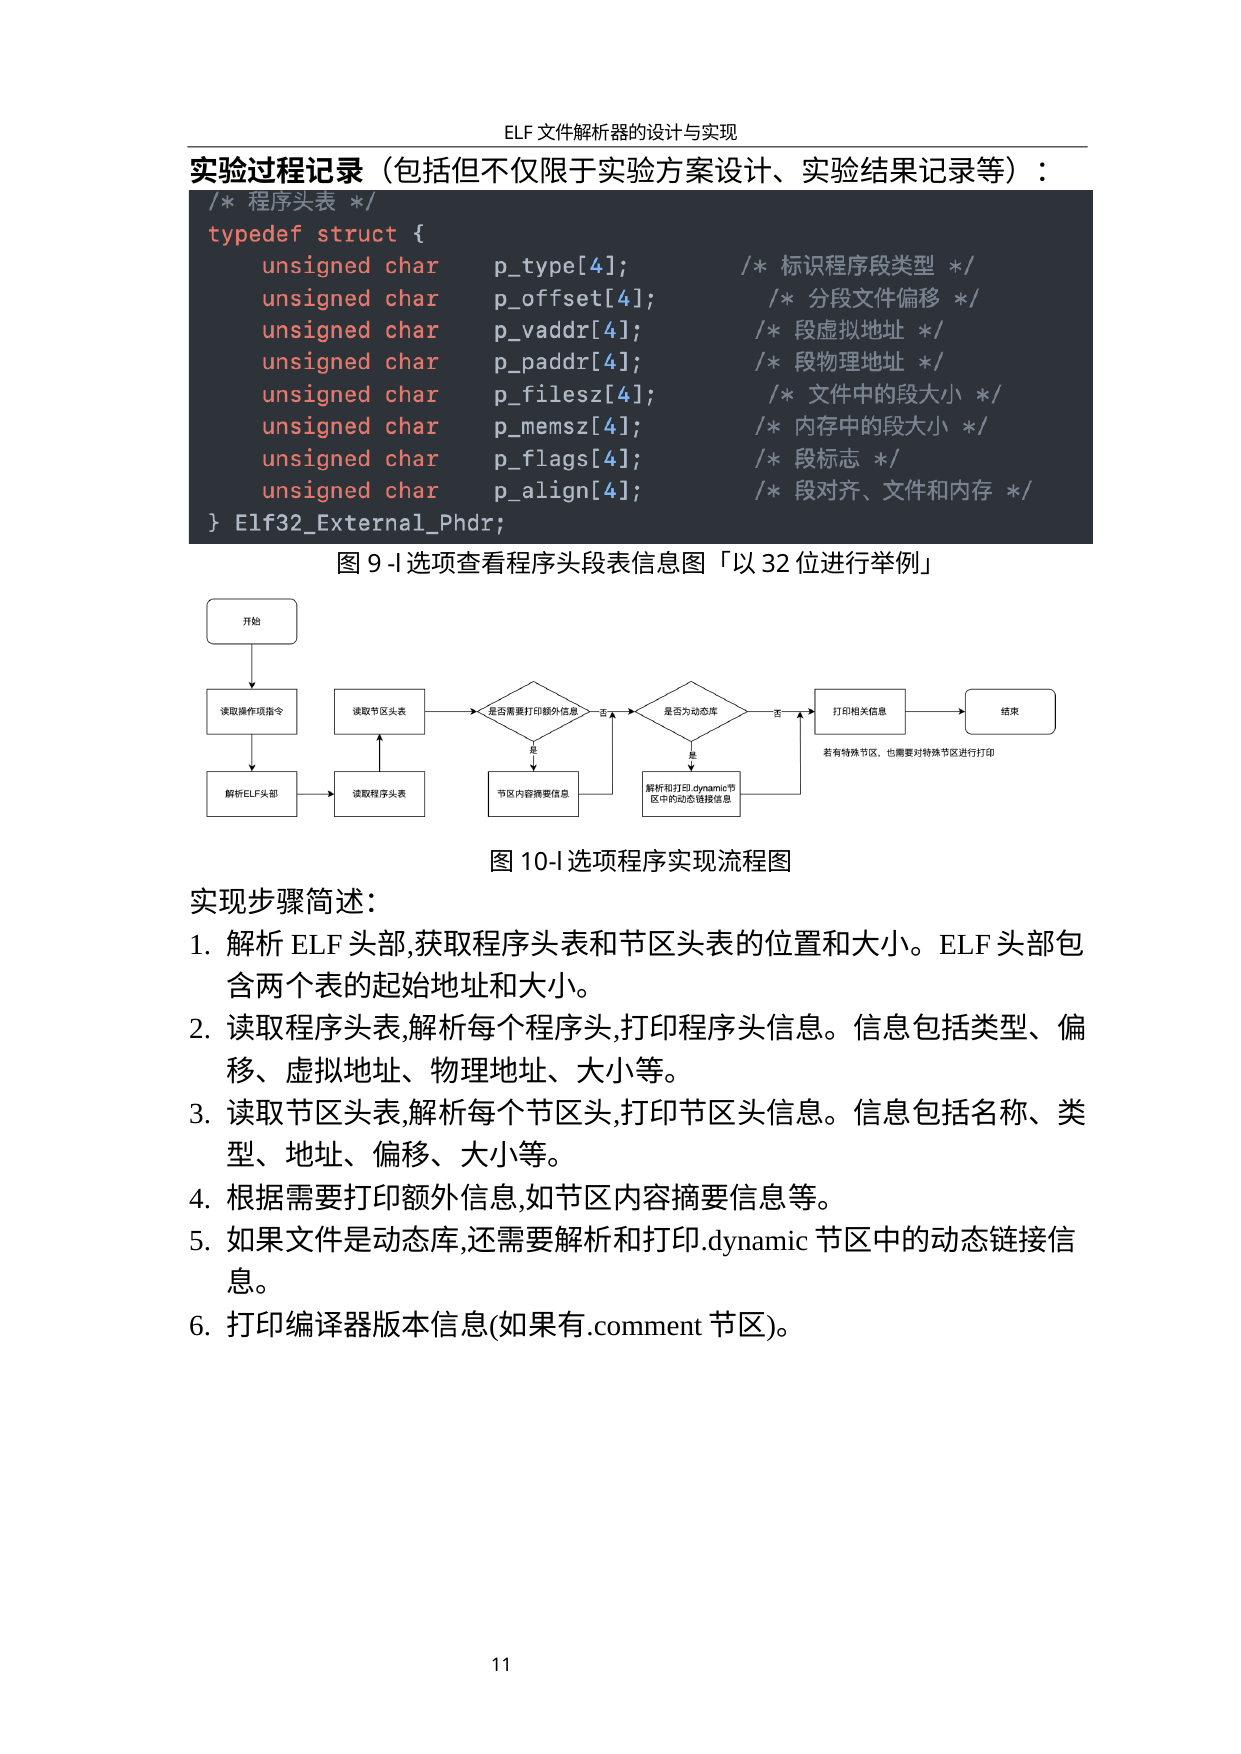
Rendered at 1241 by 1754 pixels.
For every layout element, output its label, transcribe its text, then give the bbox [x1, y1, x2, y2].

list 读取节区头表,解析每个节区头,打印节区头信息。信息包括名称、类型、地址、偏移、大小等。 [189, 1089, 1093, 1174]
text 图 9 -l选项查看程序头段表信息图「以32位进行举例」 [189, 544, 1093, 579]
text 图 10-l选项程序实现流程图 [189, 842, 1093, 878]
list 读取程序头表,解析每个程序头,打印程序头信息。信息包括类型、偏移、虚拟地址、物理地址、大小等。 [189, 1005, 1093, 1089]
text 实验过程记录（包括但不仅限于实验方案设计、实验结果记录等）： [189, 148, 1093, 190]
list 根据需要打印额外信息,如节区内容摘要信息等。 [189, 1174, 1093, 1216]
picture [188, 190, 1093, 544]
picture [188, 579, 1093, 842]
text 实现步骤简述： [189, 878, 1093, 920]
list 解析ELF头部,获取程序头表和节区头表的位置和大小。ELF头部包含两个表的起始地址和大小。 [189, 920, 1093, 1005]
list 如果文件是动态库,还需要解析和打印.dynamic节区中的动态链接信息。 [189, 1216, 1093, 1301]
list 打印编译器版本信息(如果有.comment节区)。 [189, 1301, 1093, 1343]
